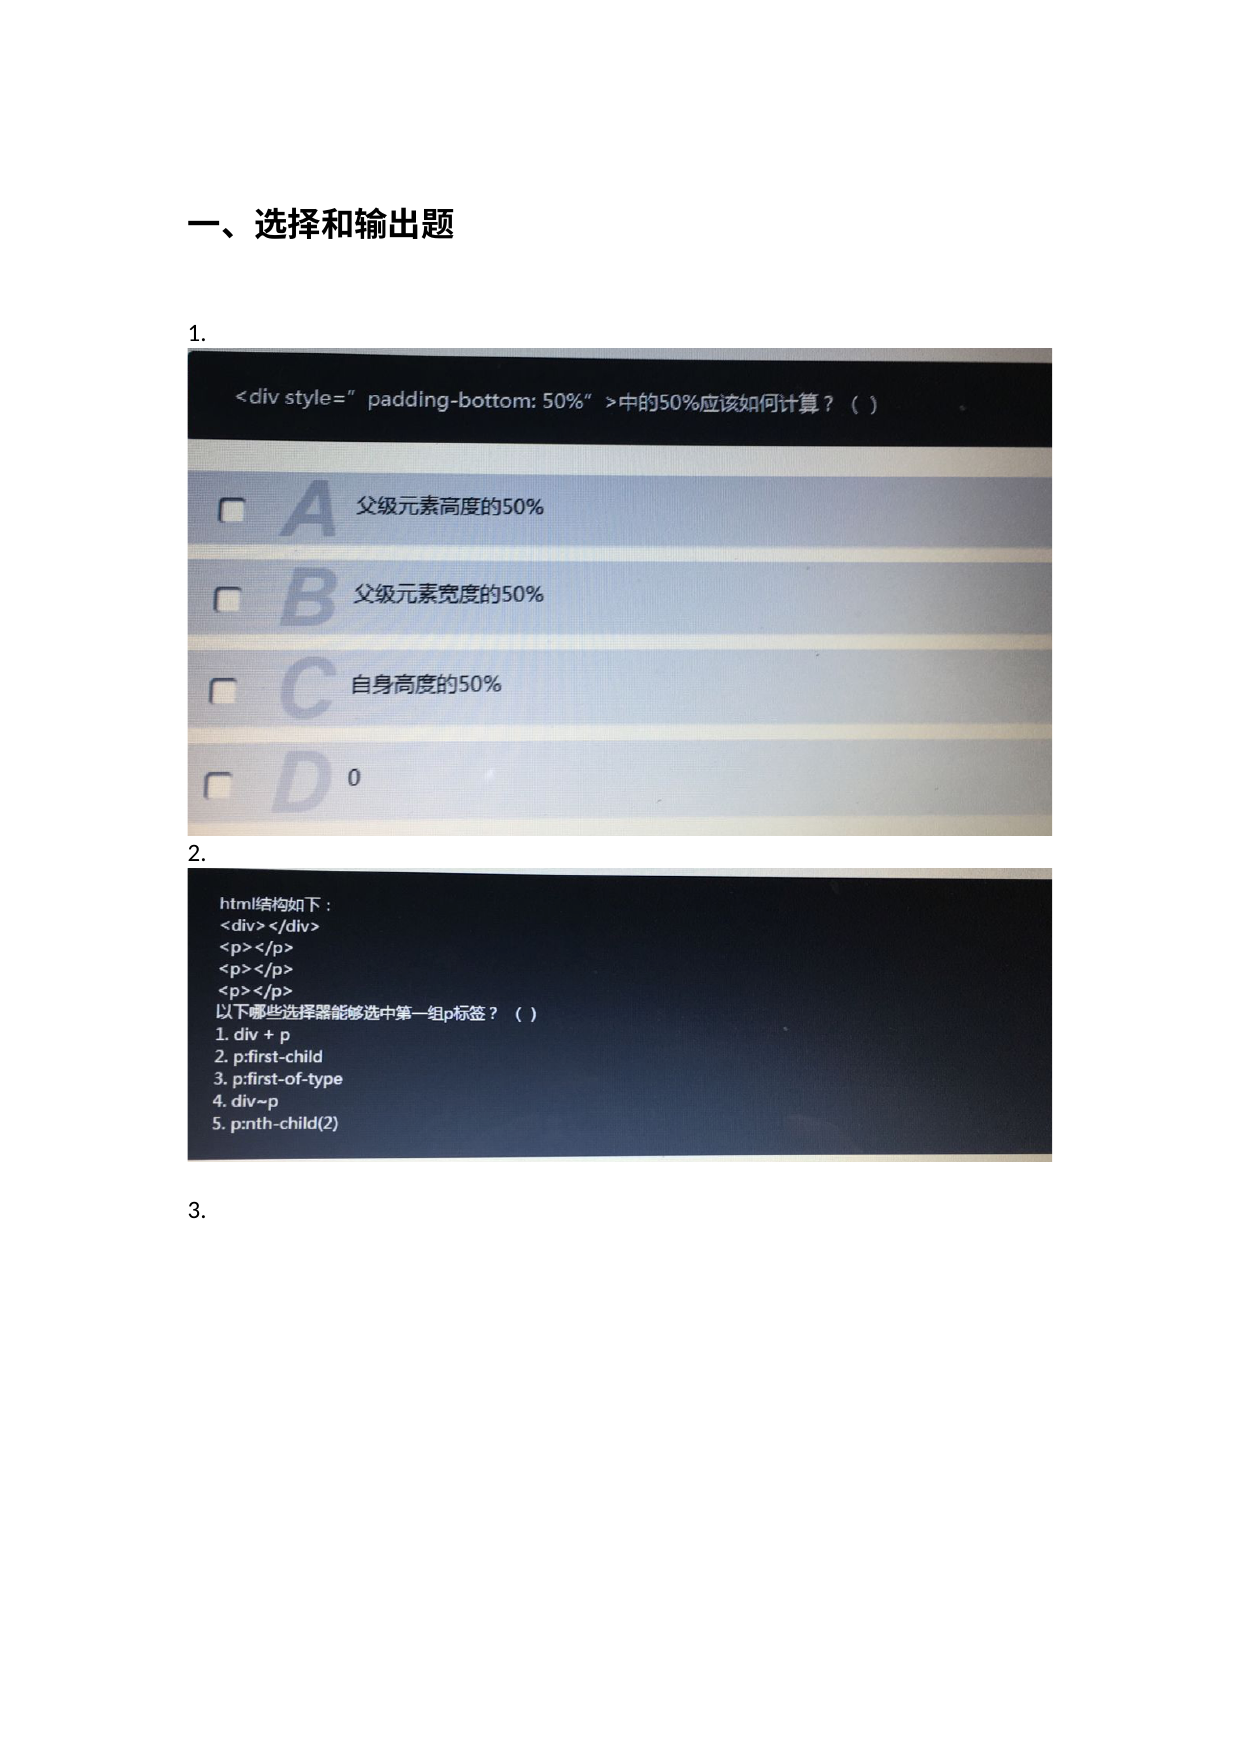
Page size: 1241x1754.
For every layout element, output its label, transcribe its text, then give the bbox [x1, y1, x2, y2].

picture [187, 868, 1053, 1162]
picture [187, 348, 1053, 836]
subtitle 一、选择和输出题 [187, 189, 1053, 254]
